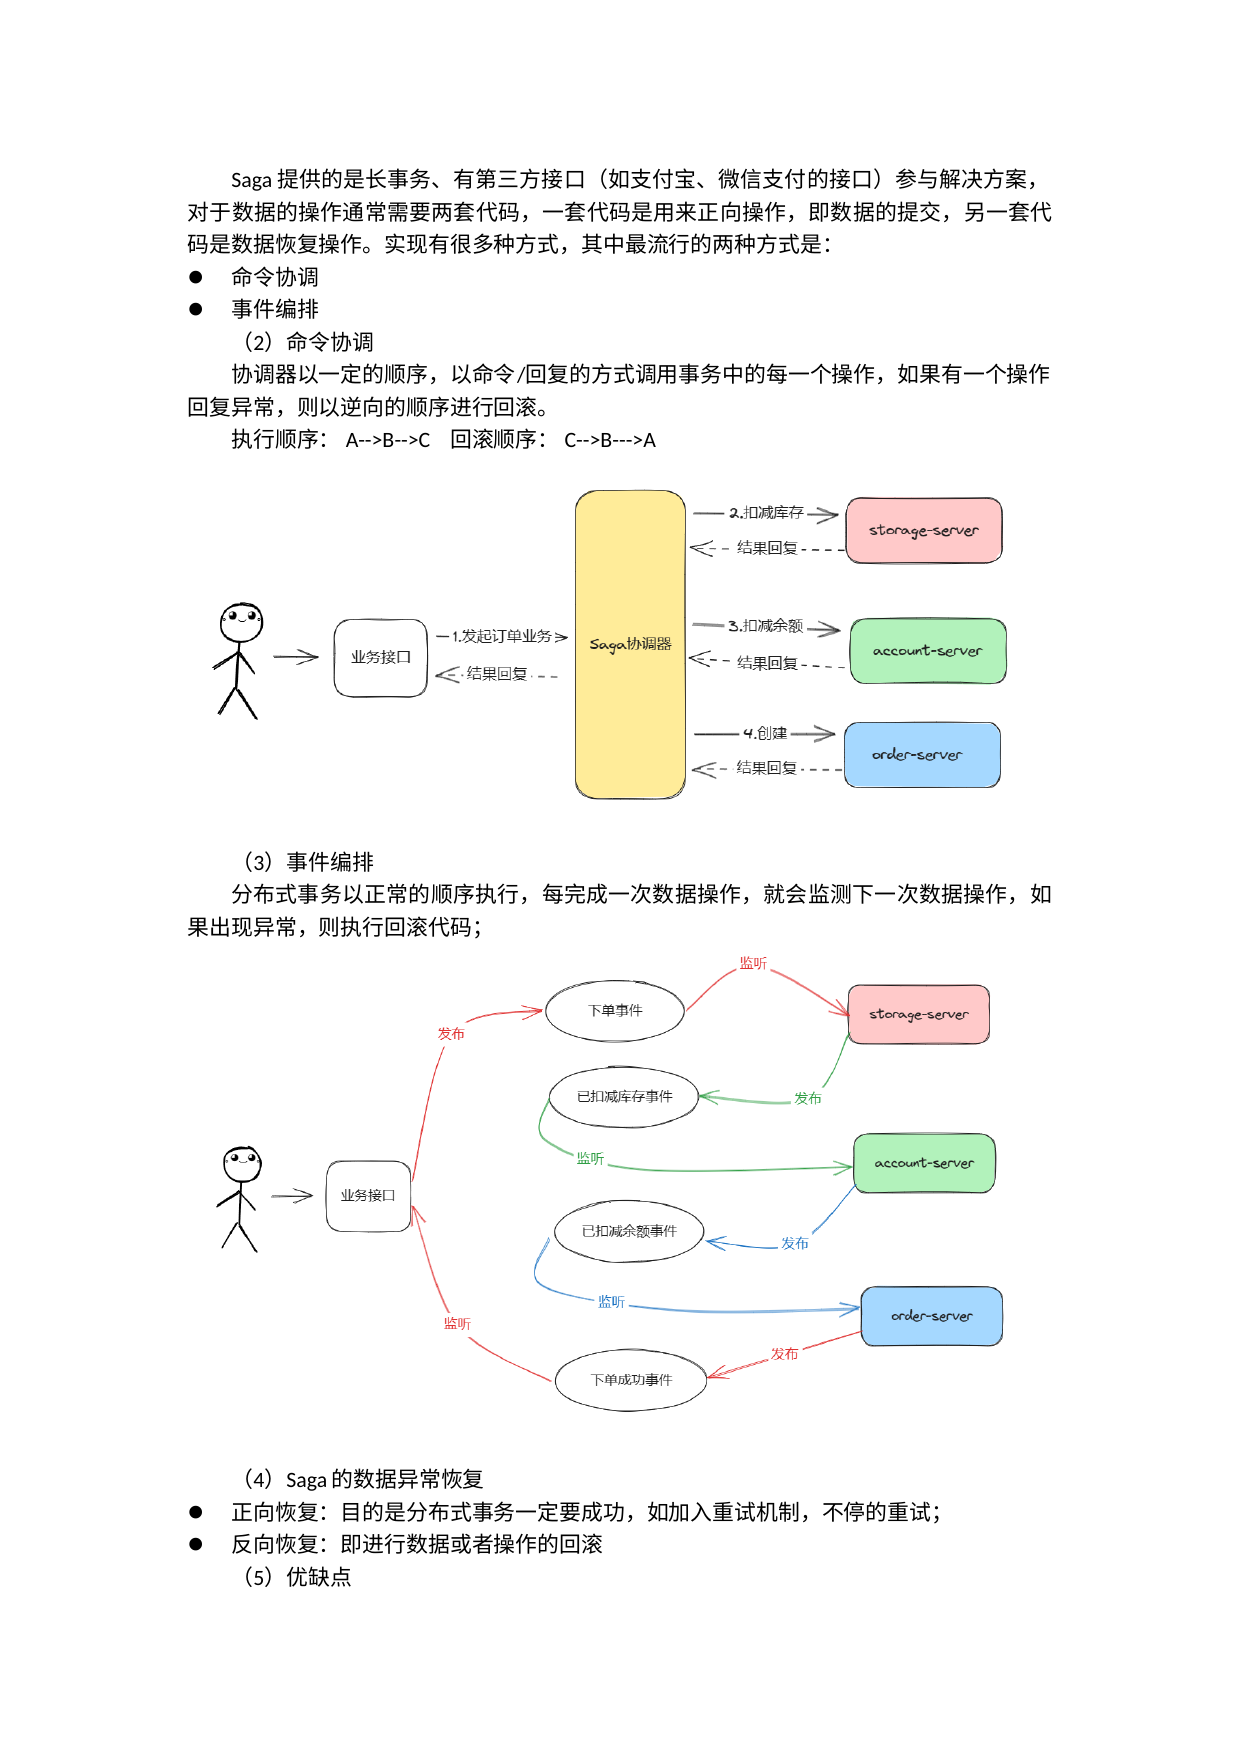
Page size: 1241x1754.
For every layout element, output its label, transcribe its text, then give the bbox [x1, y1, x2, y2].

list Saga的数据异常恢复 [187, 1462, 1053, 1494]
list 正向恢复：目的是分布式事务一定要成功，如加入重试机制，不停的重试； [187, 1494, 1053, 1527]
picture [187, 454, 1052, 833]
list 优缺点 [187, 1559, 1053, 1592]
text 协调器以一定的顺序，以命令/回复的方式调用事务中的每一个操作，如果有一个操作回复异常，则以逆向的顺序进行回滚。 [187, 357, 1053, 422]
list 反向恢复：即进行数据或者操作的回滚 [187, 1527, 1053, 1559]
list 命令协调 [187, 259, 1053, 292]
text 分布式事务以正常的顺序执行，每完成一次数据操作，就会监测下一次数据操作，如果出现异常，则执行回滚代码； [187, 877, 1053, 942]
picture [187, 942, 1052, 1441]
list 事件编排 [187, 844, 1053, 877]
list 命令协调 [187, 324, 1053, 357]
text 执行顺序： A-->B-->C 回滚顺序： C-->B--->A [187, 422, 1053, 454]
list 事件编排 [187, 292, 1053, 324]
text Saga提供的是长事务、有第三方接口（如支付宝、微信支付的接口）参与解决方案，对于数据的操作通常需要两套代码，一套代码是用来正向操作，即数据的提交，另一套代码是数据恢复操作。实现有很多种方式，其中最流行的两种方式是： [187, 162, 1053, 259]
